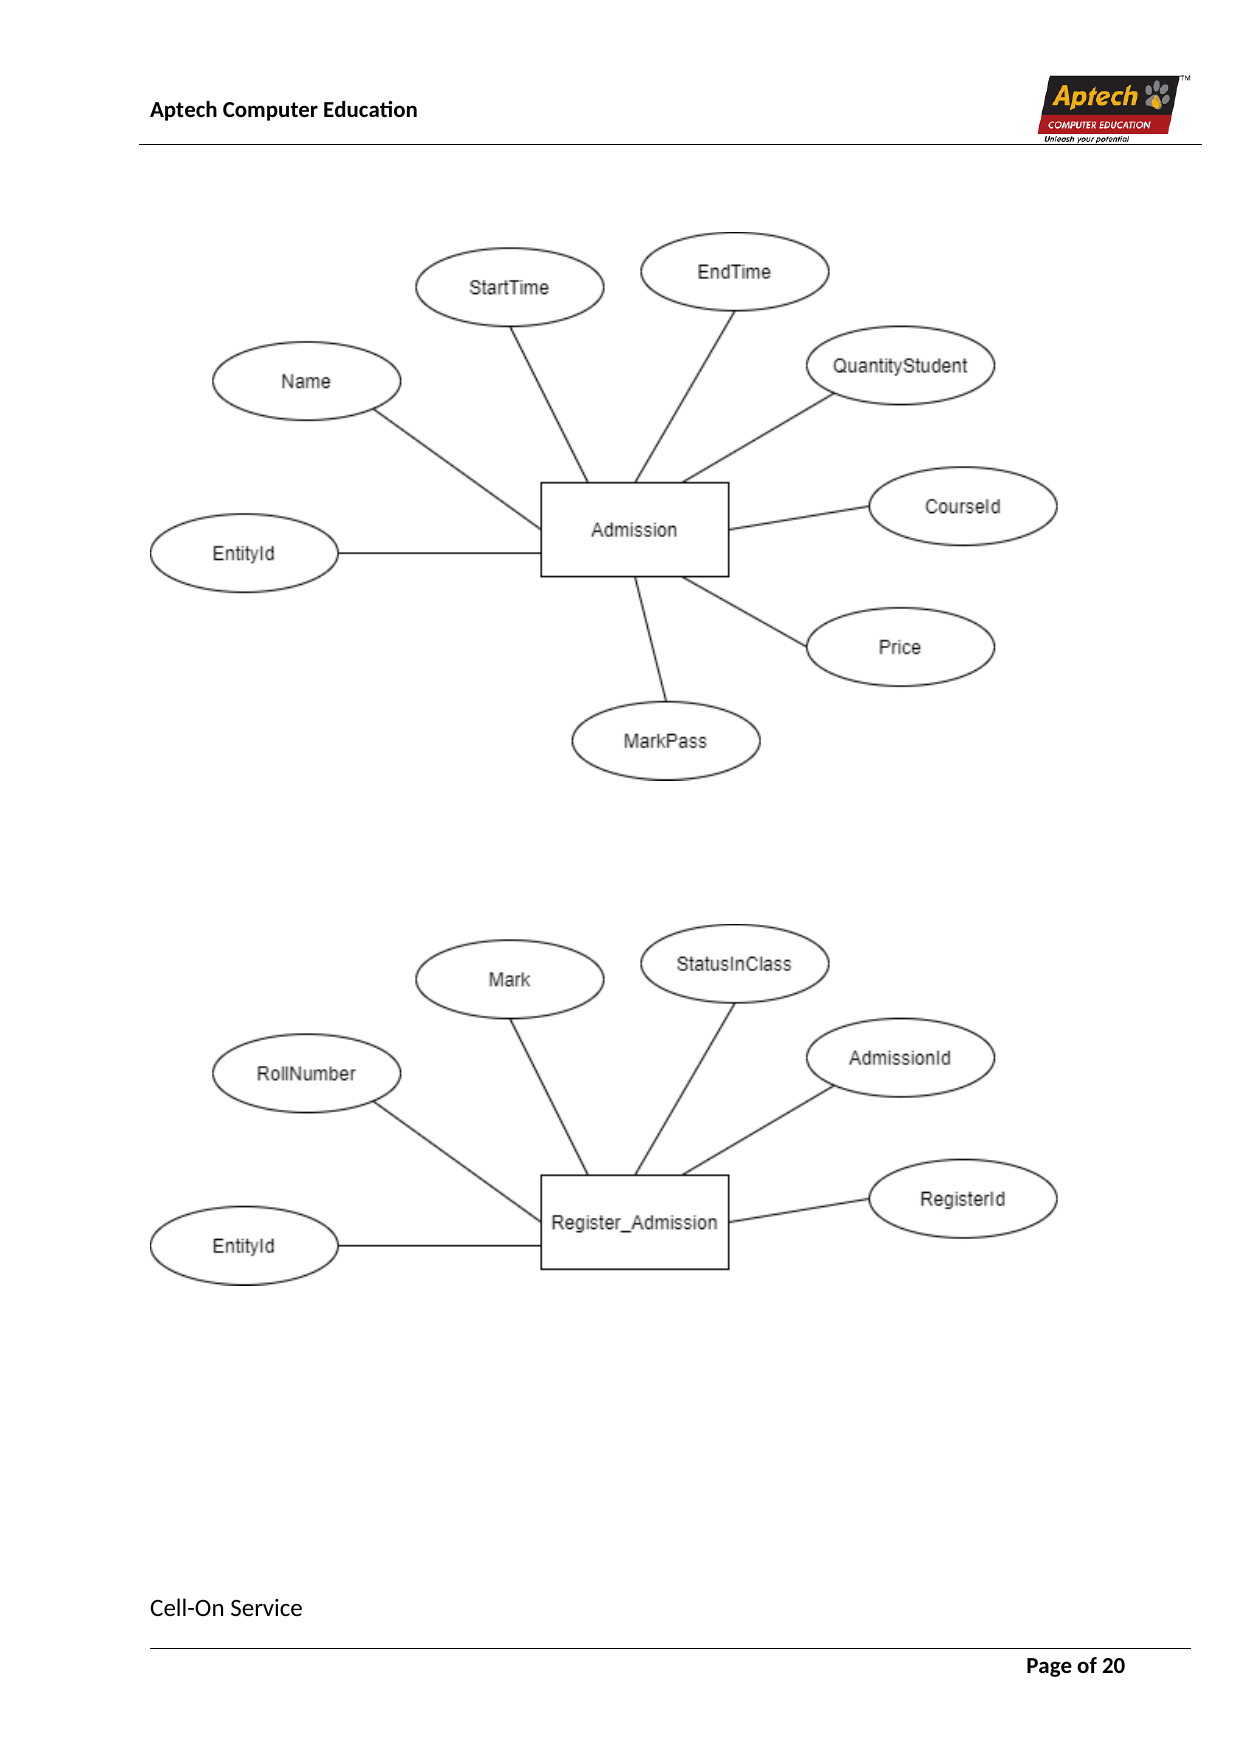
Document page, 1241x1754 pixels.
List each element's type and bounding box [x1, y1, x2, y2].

picture [150, 232, 1058, 781]
picture [150, 924, 1058, 1286]
picture [1036, 75, 1191, 144]
